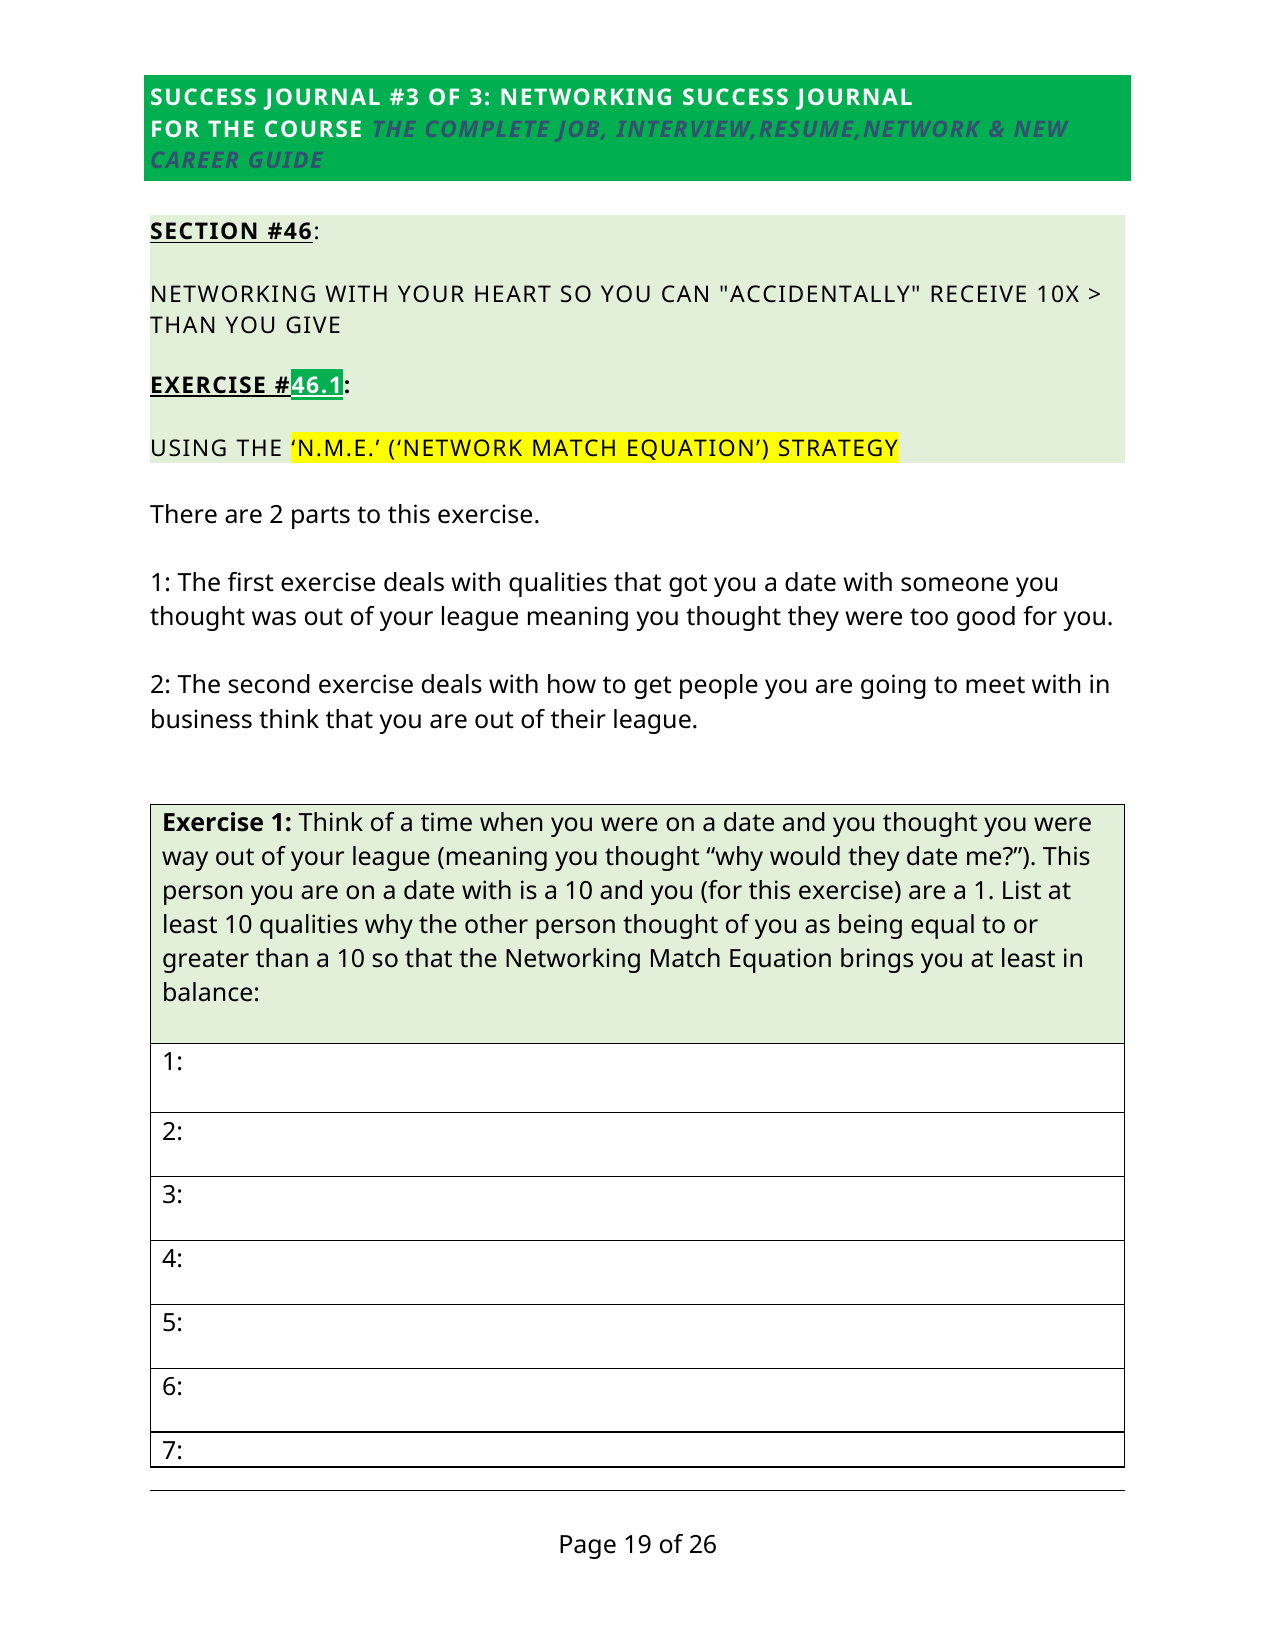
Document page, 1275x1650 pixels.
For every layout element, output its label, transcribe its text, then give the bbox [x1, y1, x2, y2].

table_cell 6: [151, 1369, 1124, 1431]
table_cell 7: [151, 1433, 1124, 1466]
table_cell 5: [151, 1305, 1124, 1367]
table_cell 2: [151, 1113, 1124, 1176]
table_cell 3: [151, 1177, 1124, 1240]
subtitle Using the ‘N.M.E.’ ‘’ Strategy [150, 400, 1125, 463]
subtitle Networking With Your Heart So You Can "Accidentally" Receive 10x > than You Give [150, 247, 1125, 340]
subtitle exercise #46.1: [150, 340, 1125, 400]
text 1: The first exercise deals with qualities that got you a date with someone you thought was out of your league meaning you thought they were too good for you. [150, 565, 1125, 633]
table_cell 1: [151, 1044, 1124, 1112]
table_cell 4: [151, 1241, 1124, 1304]
subtitle Section #46: [150, 215, 1125, 247]
text 2: The second exercise deals with how to get people you are going to meet with in business think that you are out of their league. [150, 667, 1125, 735]
table_header Exercise 1: Think of a time when you were on a date and you thought you were way out of your league (meaning you thought “why would they date me?”). This person you are on a date with is a 10 and you (for this exercise) are a 1. List at least 10 qualities why the other person thought of you as being equal to or greater than a 10 so that the Networking Match Equation brings you at least in balance: [151, 805, 1124, 1043]
text There are 2 parts to this exercise. [150, 497, 1125, 531]
